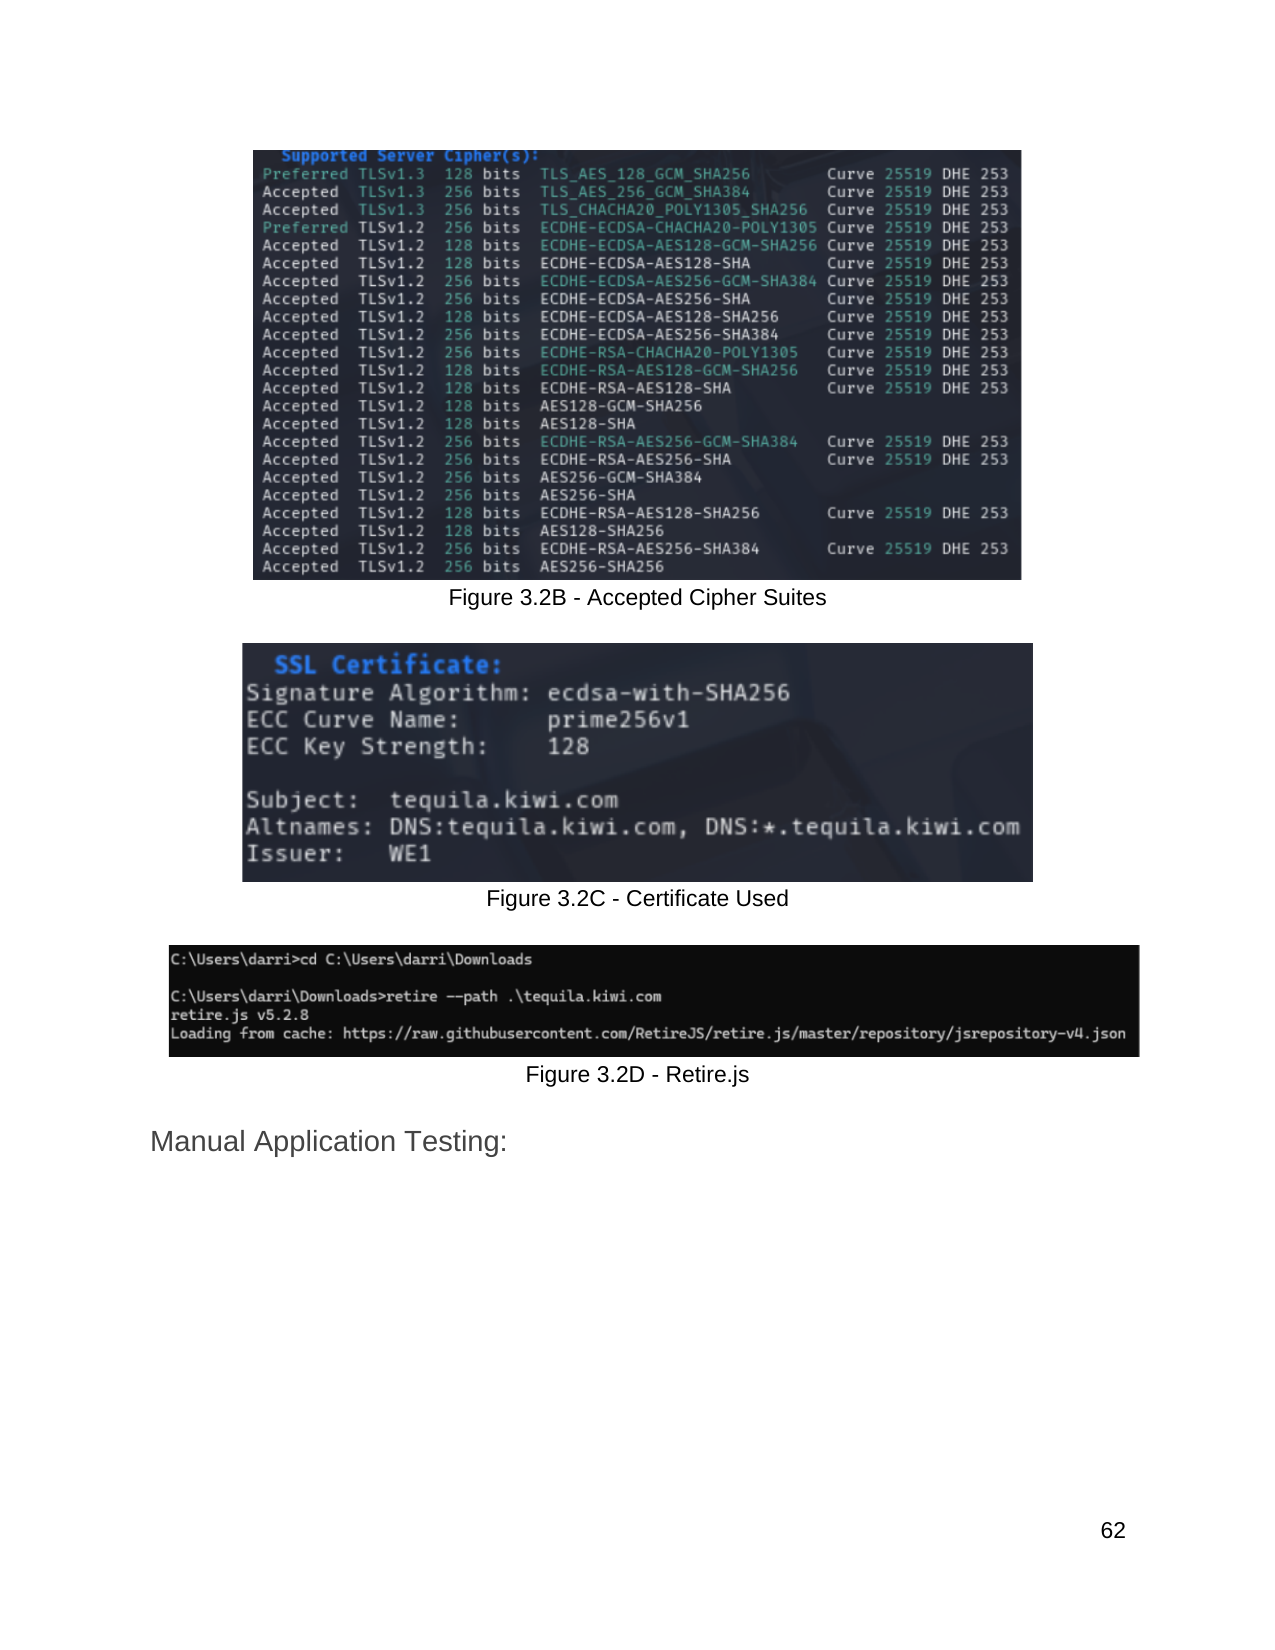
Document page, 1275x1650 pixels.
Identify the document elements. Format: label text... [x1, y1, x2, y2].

text Figure 3.2B - Accepted Cipher Suites [150, 583, 1125, 610]
text Figure 3.2D - Retire.js [150, 946, 1125, 1087]
text Figure 3.2C - Certificate Used [150, 885, 1125, 912]
subtitle Manual Application Testing: [150, 1124, 1125, 1158]
